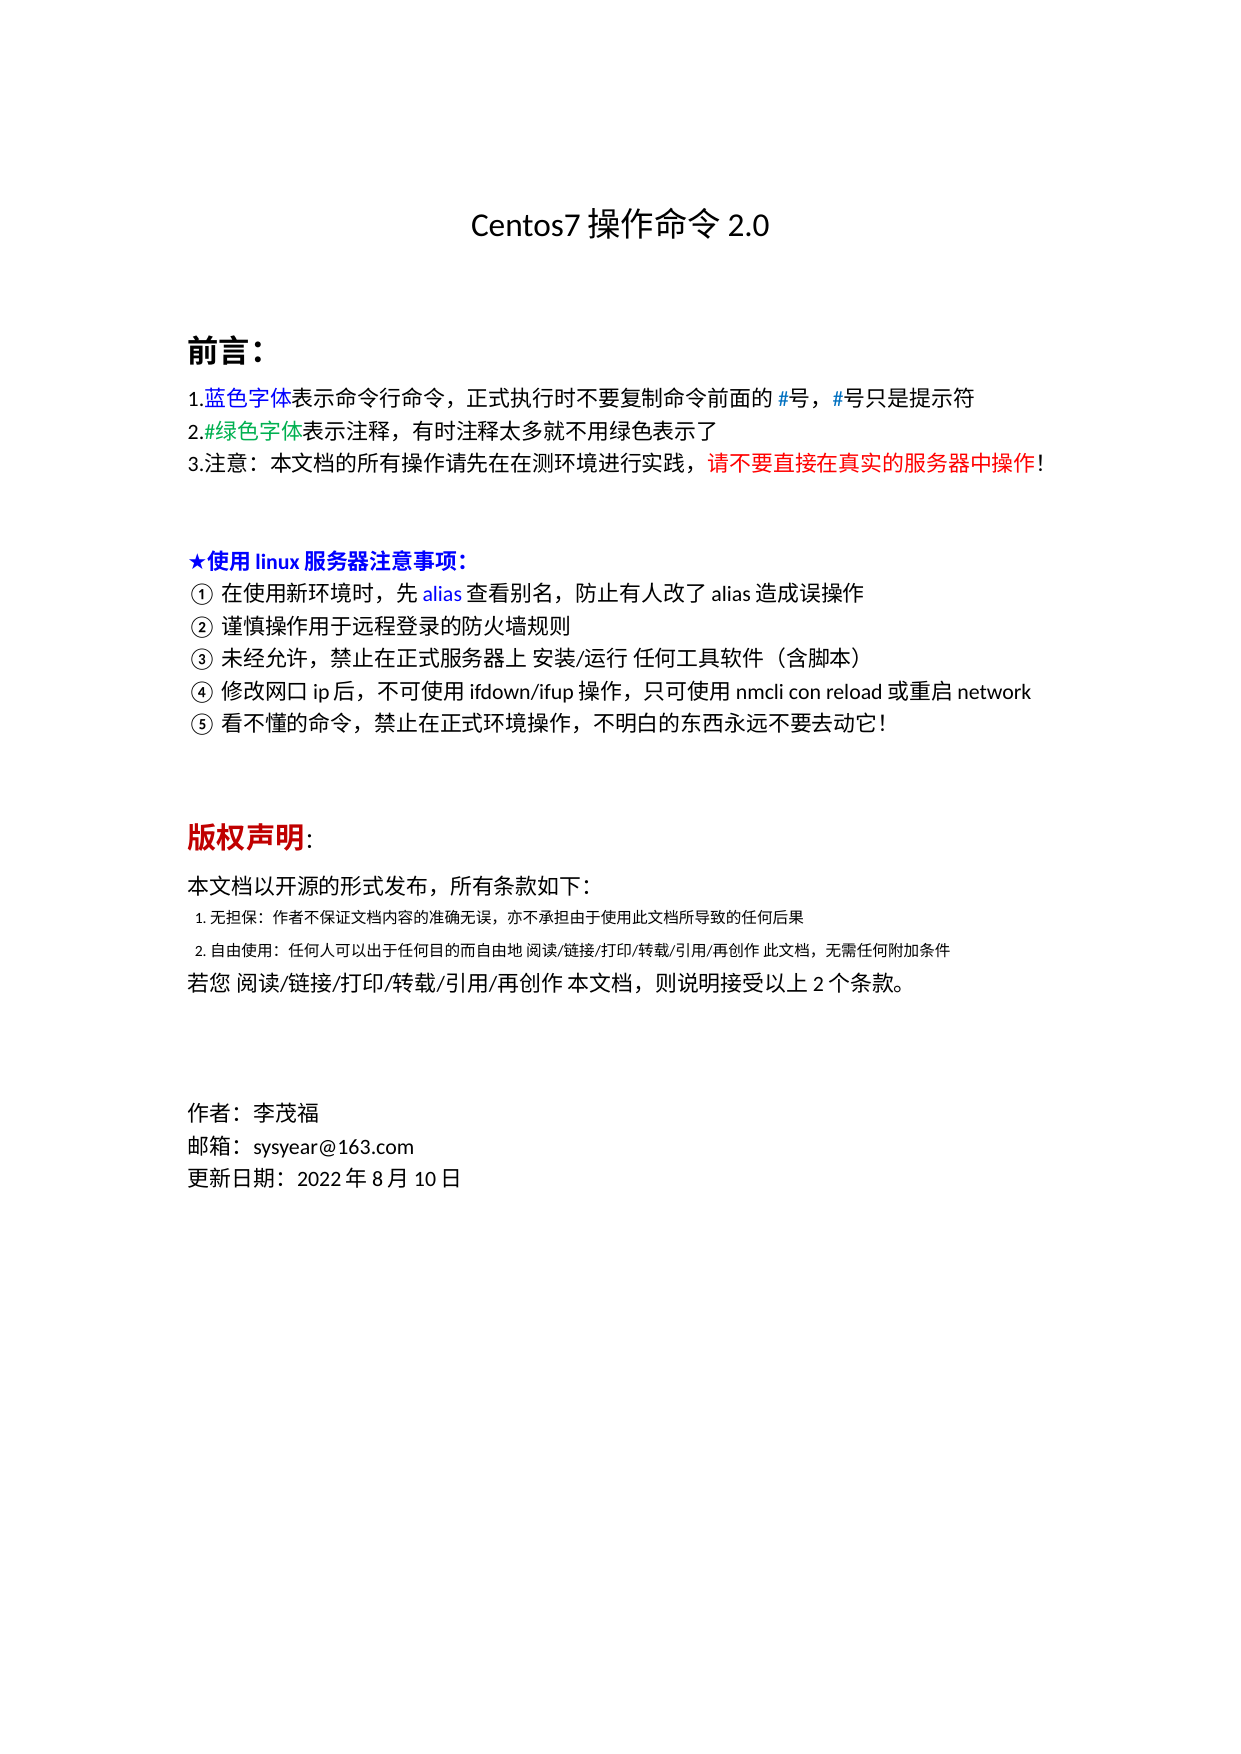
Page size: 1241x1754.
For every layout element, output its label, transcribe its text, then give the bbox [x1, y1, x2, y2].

text ★使用linux服务器注意事项： [187, 543, 1053, 576]
text 前言： [187, 316, 1053, 381]
text 1.蓝色字体表示命令行命令，正式执行时不要复制命令前面的 #号，#号只是提示符 [187, 381, 1053, 413]
text 版权声明： [187, 803, 1053, 868]
text 2. 自由使用：任何人可以出于任何目的而自由地 阅读/链接/打印/转载/引用/再创作 此文档，无需任何附加条件 [187, 933, 1053, 966]
text ⑤看不懂的命令，禁止在正式环境操作，不明白的东西永远不要去动它！ [187, 706, 1053, 738]
text ④修改网口ip后，不可使用ifdown/ifup操作，只可使用nmcli con reload或重启network [187, 673, 1053, 706]
subtitle Centos7操作命令2.0 [187, 189, 1053, 254]
text 邮箱：sysyear@163.com [187, 1128, 1053, 1161]
text 1. 无担保：作者不保证文档内容的准确无误，亦不承担由于使用此文档所导致的任何后果 [187, 901, 1053, 933]
text 2.#绿色字体表示注释，有时注释太多就不用绿色表示了 [187, 413, 1053, 446]
text ③未经允许，禁止在正式服务器上 安装/运行 任何工具软件（含脚本） [187, 641, 1053, 673]
text ②谨慎操作用于远程登录的防火墙规则 [187, 608, 1053, 641]
text 更新日期：2022年8月10日 [187, 1161, 1053, 1193]
text ①在使用新环境时，先alias查看别名，防止有人改了alias造成误操作 [187, 576, 1053, 608]
text 本文档以开源的形式发布，所有条款如下： [187, 868, 1053, 901]
text 作者：李茂福 [187, 1096, 1053, 1128]
text 3.注意：本文档的所有操作请先在在测环境进行实践，请不要直接在真实的服务器中操作！ [187, 446, 1053, 478]
text 若您 阅读/链接/打印/转载/引用/再创作 本文档，则说明接受以上2个条款。 [187, 966, 1053, 998]
